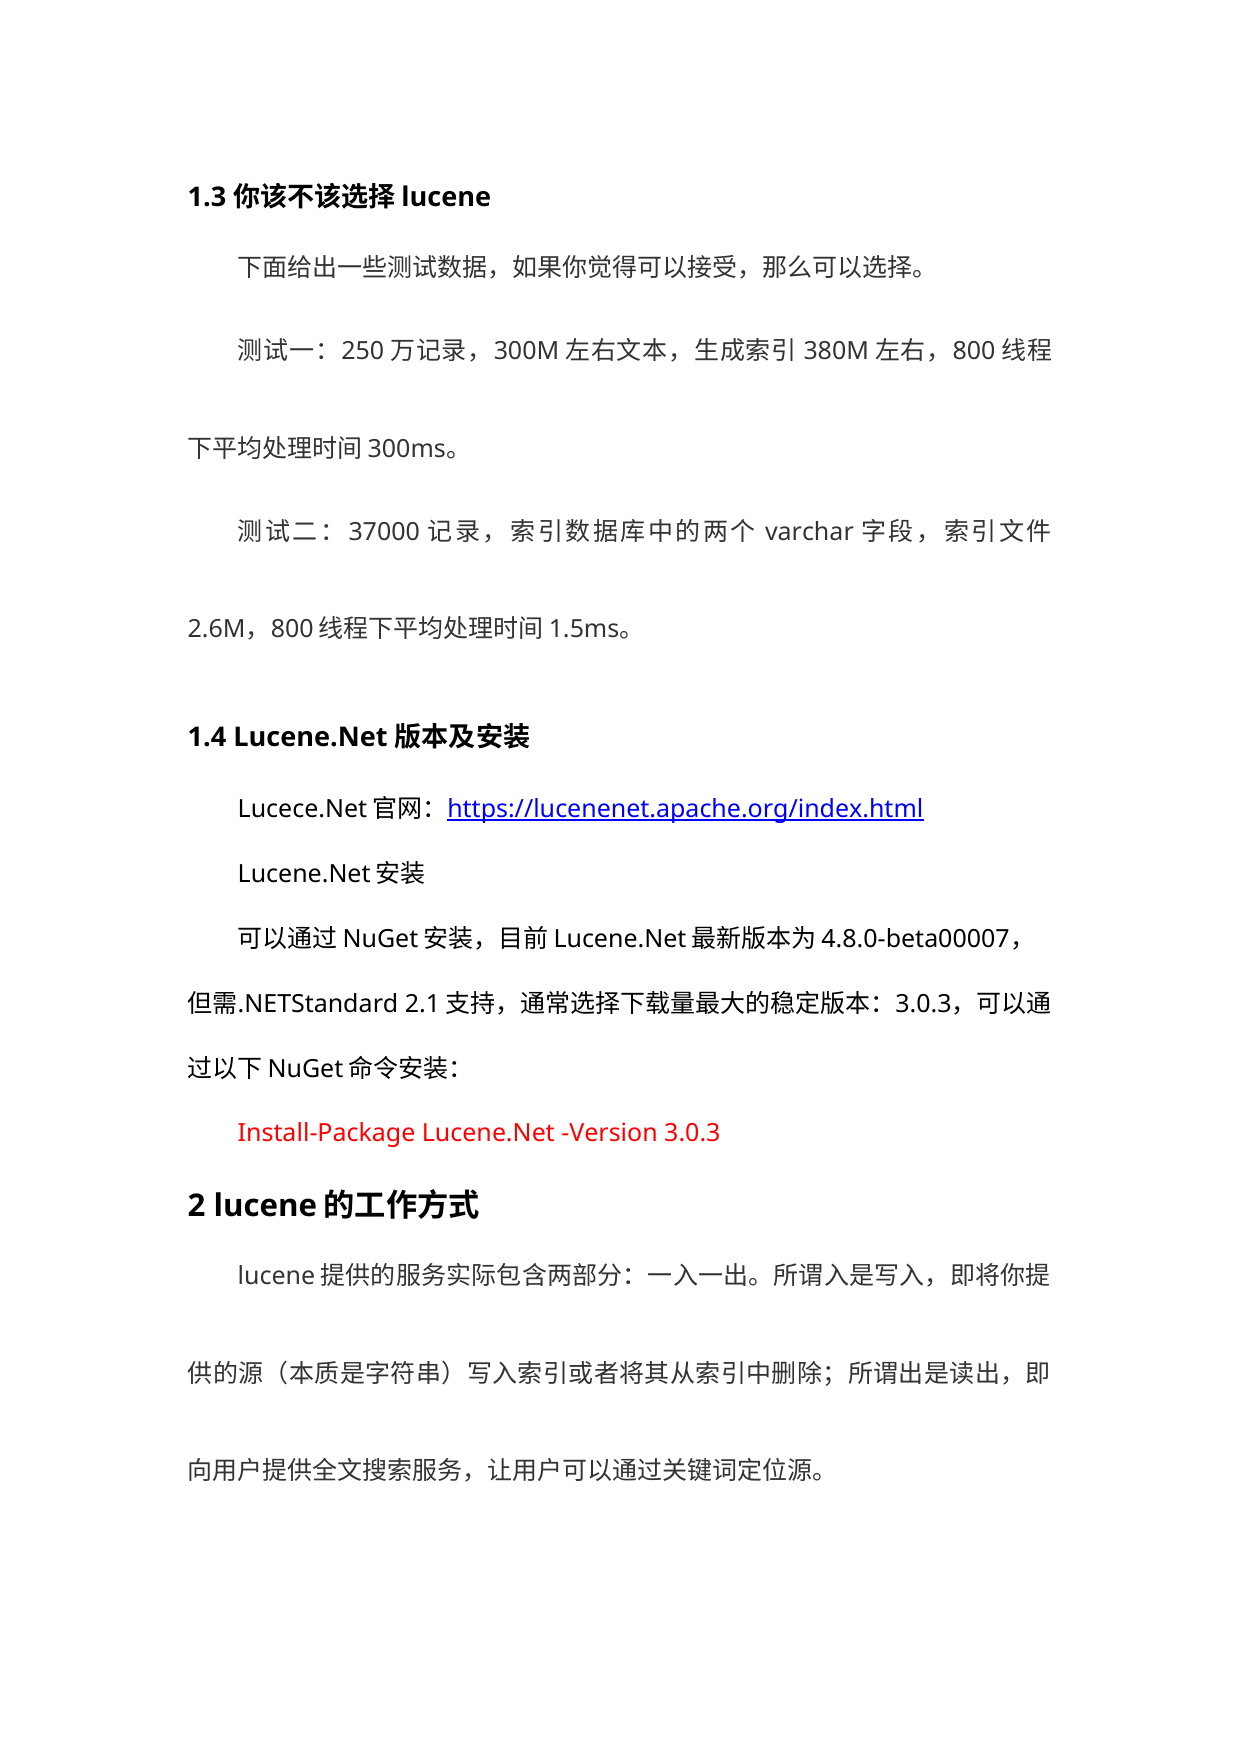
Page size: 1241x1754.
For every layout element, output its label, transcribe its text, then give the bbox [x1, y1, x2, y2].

subtitle 1.4 Lucene.Net 版本及安装 [187, 703, 1053, 768]
text 测试二：37000记录，索引数据库中的两个varchar字段，索引文件2.6M，800线程下平均处理时间1.5ms。 [187, 497, 1053, 659]
text 可以通过NuGet安装，目前Lucene.Net最新版本为4.8.0-beta00007，但需.NETStandard 2.1支持，通常选择下载量最大的稳定版本：3.0.3，可以通过以下NuGet命令安装： [187, 904, 1053, 1099]
text lucene提供的服务实际包含两部分：一入一出。所谓入是写入，即将你提供的源（本质是字符串）写入索引或者将其从索引中删除；所谓出是读出，即向用户提供全文搜索服务，让用户可以通过关键词定位源。 [187, 1241, 1053, 1501]
subtitle 1.3 你该不该选择lucene [187, 162, 1053, 227]
text Lucece.Net官网：https://lucenenet.apache.org/index.html [187, 774, 1053, 839]
text Install-Package Lucene.Net -Version 3.0.3 [187, 1099, 1053, 1164]
text Lucene.Net安装 [187, 839, 1053, 904]
text 下面给出一些测试数据，如果你觉得可以接受，那么可以选择。 [187, 233, 1053, 298]
text 测试一：250万记录，300M左右文本，生成索引380M左右，800线程下平均处理时间300ms。 [187, 316, 1053, 479]
subtitle 2 lucene的工作方式 [187, 1170, 1053, 1235]
